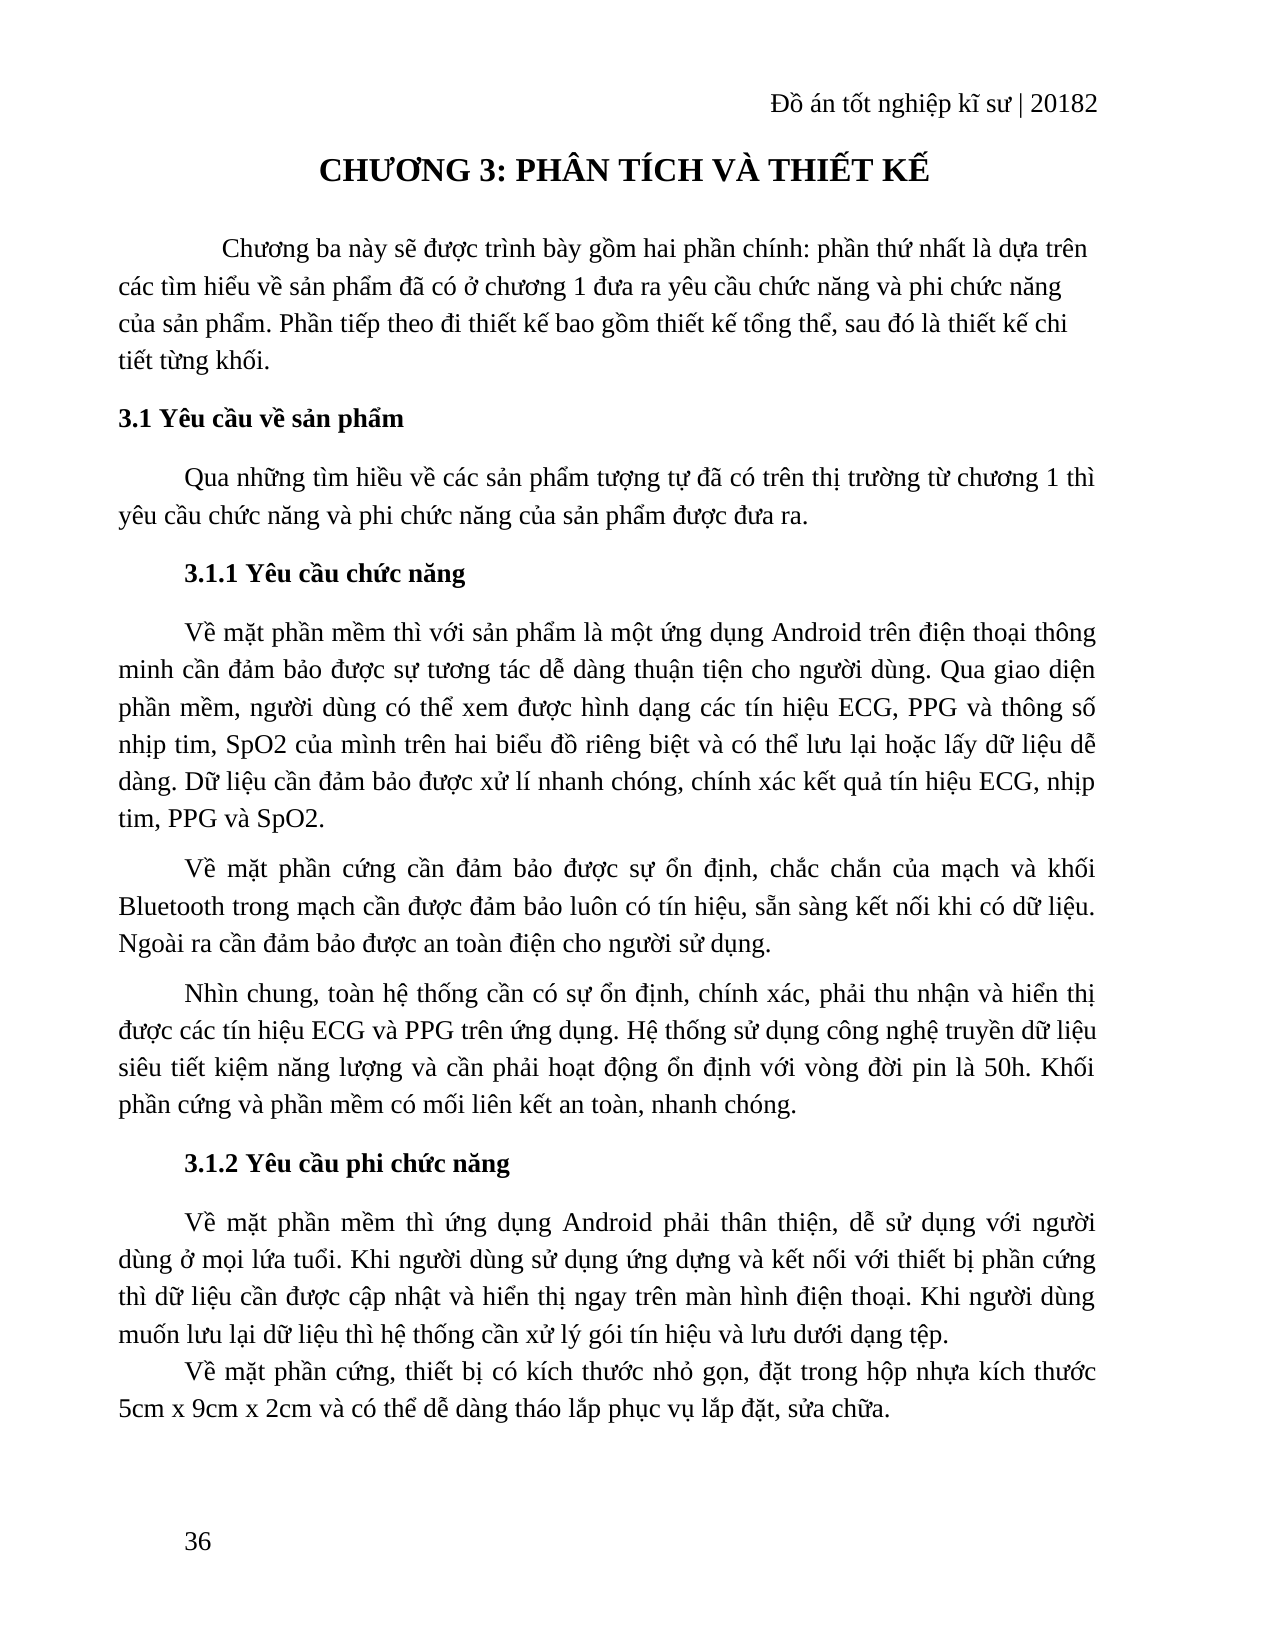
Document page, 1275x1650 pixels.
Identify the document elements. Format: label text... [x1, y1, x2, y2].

text Nhìn chung, toàn hệ thống cần có sự ổn định, chính xác, phải thu nhận và hiển thị được các tín hiệu ECG và PPG trên ứng dụng. Hệ thống sử dụng công nghệ truyền dữ liệu siêu tiết kiệm năng lượng và cần phải hoạt động ổn định với vòng đời pin là 50h. Khối phần cứng và phần mềm có mối liên kết an toàn, nhanh chóng. [118, 977, 1098, 1120]
subtitle Yêu cầu chức năng [118, 557, 1098, 588]
list Về mặt phần mềm thì ứng dụng Android phải thân thiện, dễ sử dụng với người dùng ở mọi lứa tuổi. Khi người dùng sử dụng ứng dựng và kết nối với thiết bị phần cứng thì dữ liệu cần được cập nhật và hiển thị ngay trên màn hình điện thoại. Khi người dùng muốn lưu lại dữ liệu thì hệ thống cần xử lý gói tín hiệu và lưu dưới dạng tệp. [118, 1206, 1098, 1349]
list Qua những tìm hiều về các sản phẩm tượng tự đã có trên thị trường từ chương 1 thì yêu cầu chức năng và phi chức năng của sản phẩm được đưa ra. [118, 461, 1098, 530]
subtitle Yêu cầu phi chức năng [118, 1147, 1098, 1178]
subtitle PHÂN TÍCH VÀ THIẾT KẾ [249, 150, 1098, 188]
text Về mặt phần mềm thì với sản phẩm là một ứng dụng Android trên điện thoại thông minh cần đảm bảo được sự tương tác dễ dàng thuận tiện cho người dùng. Qua giao diện phần mềm, người dùng có thể xem được hình dạng các tín hiệu ECG, PPG và thông số nhịp tim, SpO2 của mình trên hai biểu đồ riêng biệt và có thể lưu lại hoặc lấy dữ liệu dễ dàng. Dữ liệu cần đảm bảo được xử lí nhanh chóng, chính xác kết quả tín hiệu ECG, nhịp tim, PPG và SpO2. [118, 616, 1098, 834]
subtitle Yêu cầu về sản phẩm [118, 402, 1098, 433]
text Chương ba này sẽ được trình bày gồm hai phần chính: phần thứ nhất là dựa trên các tìm hiểu về sản phẩm đã có ở chương 1 đưa ra yêu cầu chức năng và phi chức năng của sản phẩm. Phần tiếp theo đi thiết kế bao gồm thiết kế tổng thể, sau đó là thiết kế chi tiết từng khối. [118, 232, 1098, 375]
list Về mặt phần cứng, thiết bị có kích thước nhỏ gọn, đặt trong hộp nhựa kích thước 5cm x 9cm x 2cm và có thể dễ dàng tháo lắp phục vụ lắp đặt, sửa chữa. [118, 1355, 1098, 1423]
text Về mặt phần cứng cần đảm bảo được sự ổn định, chắc chắn của mạch và khối Bluetooth trong mạch cần được đảm bảo luôn có tín hiệu, sẵn sàng kết nối khi có dữ liệu. Ngoài ra cần đảm bảo được an toàn điện cho người sử dụng. [118, 852, 1098, 958]
